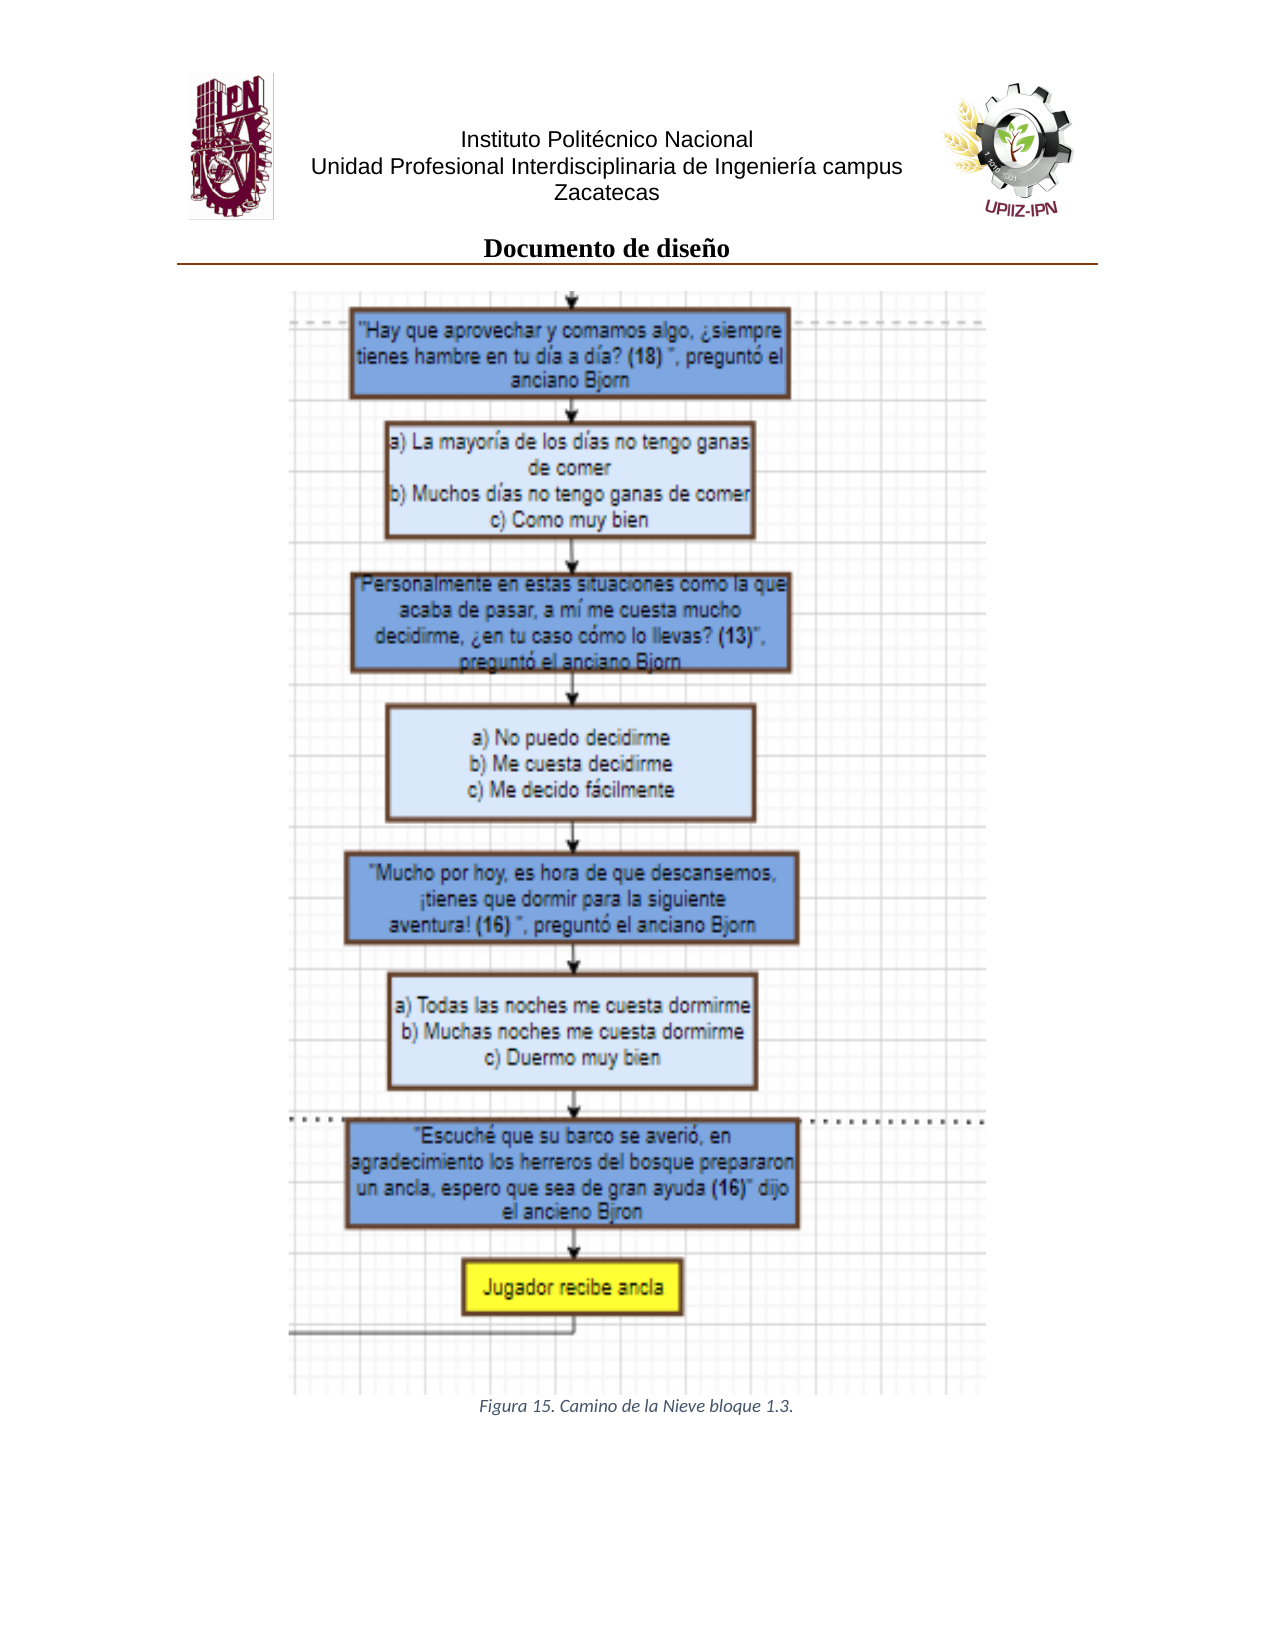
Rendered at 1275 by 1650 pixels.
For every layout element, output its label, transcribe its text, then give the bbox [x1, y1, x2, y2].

text Figura 15. Camino de la Nieve bloque 1.3. [177, 1394, 1098, 1417]
picture [288, 291, 987, 1395]
picture [188, 73, 274, 220]
picture [936, 73, 1083, 223]
